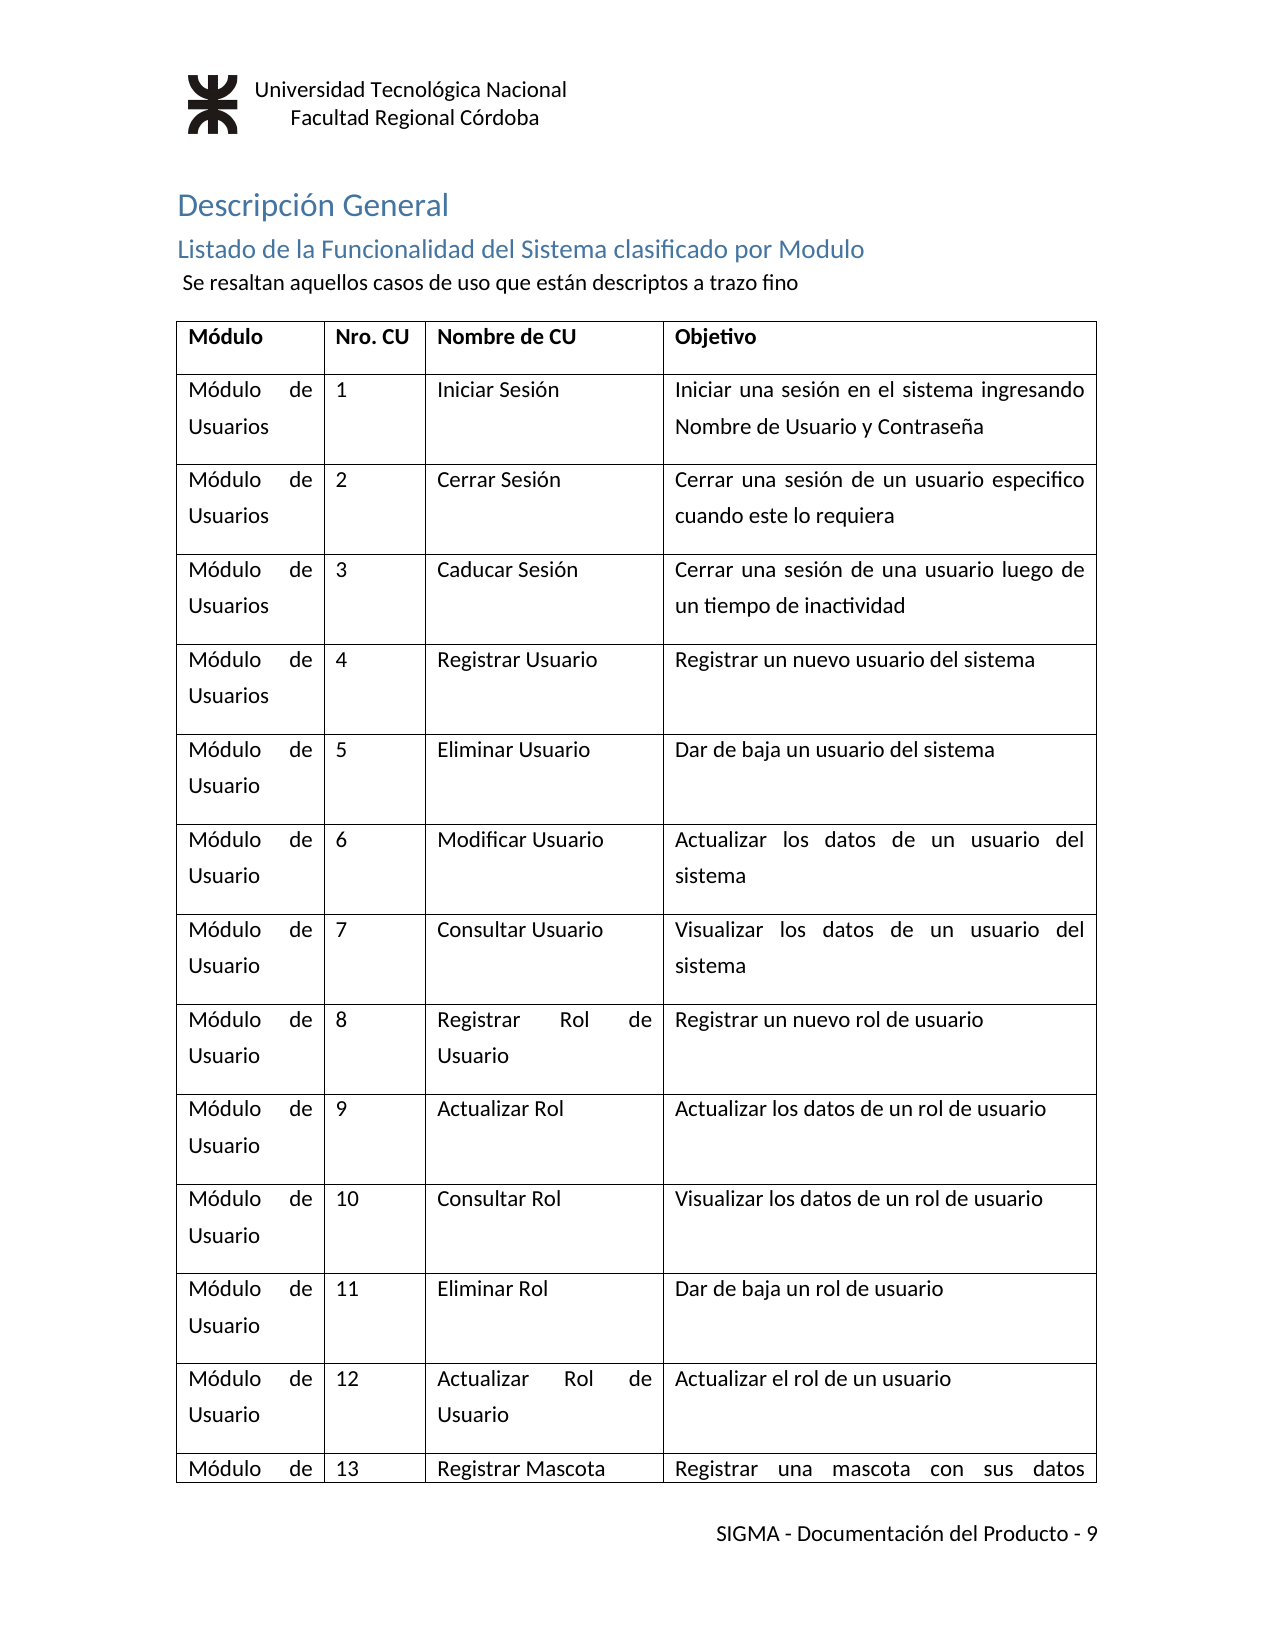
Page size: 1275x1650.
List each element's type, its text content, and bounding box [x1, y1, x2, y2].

table_cell 1 [325, 375, 425, 464]
table_cell Actualizar el rol de un usuario [664, 1364, 1096, 1453]
table_cell Visualizar los datos de un rol de usuario [664, 1185, 1096, 1273]
table_cell Consultar Rol [426, 1185, 663, 1273]
subtitle Listado de la Funcionalidad del Sistema clasificado por Modulo [177, 232, 1098, 265]
table_cell Registrar Mascota [426, 1454, 663, 1482]
table_cell Módulo de Usuario [177, 735, 324, 824]
text Se resaltan aquellos casos de uso que están descriptos a trazo fino [177, 268, 1098, 296]
table_cell Consultar Usuario [426, 915, 663, 1004]
table_cell Modificar Usuario [426, 825, 663, 914]
table_cell Módulo de Usuario [177, 1364, 324, 1453]
table_header Nro. CU [325, 322, 425, 374]
table_cell Módulo de Usuario [177, 825, 324, 914]
table_cell Cerrar una sesión de un usuario especifico cuando este lo requiera [664, 465, 1096, 554]
table_cell Módulo de Usuarios [177, 465, 324, 554]
table_cell Cerrar una sesión de una usuario luego de un tiempo de inactividad [664, 555, 1096, 644]
table_cell Módulo de Usuario [177, 1274, 324, 1363]
table_cell 3 [325, 555, 425, 644]
table_cell 5 [325, 735, 425, 824]
table_header Módulo [177, 322, 324, 374]
table_cell Módulo de Usuario [177, 1185, 324, 1273]
table_cell 2 [325, 465, 425, 554]
table_cell 10 [325, 1185, 425, 1273]
subtitle Descripción General [177, 184, 1098, 225]
table_cell Registrar Rol de Usuario [426, 1005, 663, 1093]
table_header Nombre de CU [426, 322, 663, 374]
table_cell Registrar Usuario [426, 645, 663, 734]
table_cell Registrar una mascota con sus datos identificatorios y descriptivos pertinentes [664, 1454, 1096, 1482]
table_cell Módulo de Usuarios [177, 645, 324, 734]
table_cell Visualizar los datos de un usuario del sistema [664, 915, 1096, 1004]
table_cell 12 [325, 1364, 425, 1453]
table_cell Módulo de Usuario [177, 1005, 324, 1093]
table_cell Registrar un nuevo rol de usuario [664, 1005, 1096, 1093]
table_cell Iniciar una sesión en el sistema ingresando Nombre de Usuario y Contraseña [664, 375, 1096, 464]
table_cell 9 [325, 1095, 425, 1183]
table_cell Dar de baja un rol de usuario [664, 1274, 1096, 1363]
table_cell Caducar Sesión [426, 555, 663, 644]
table_cell 13 [325, 1454, 425, 1482]
table_cell 8 [325, 1005, 425, 1093]
table_cell Iniciar Sesión [426, 375, 663, 464]
picture [188, 75, 238, 134]
table_cell Actualizar los datos de un rol de usuario [664, 1095, 1096, 1183]
table_cell Módulo de Usuarios [177, 375, 324, 464]
table_cell Registrar un nuevo usuario del sistema [664, 645, 1096, 734]
table_cell Módulo de Usuarios [177, 555, 324, 644]
table_cell Actualizar Rol de Usuario [426, 1364, 663, 1453]
table_cell Cerrar Sesión [426, 465, 663, 554]
table_cell Dar de baja un usuario del sistema [664, 735, 1096, 824]
table_cell 7 [325, 915, 425, 1004]
table_cell Eliminar Usuario [426, 735, 663, 824]
table_cell 4 [325, 645, 425, 734]
table_cell Módulo de Mascotas [177, 1454, 324, 1482]
table_cell Actualizar los datos de un usuario del sistema [664, 825, 1096, 914]
table_cell Actualizar Rol [426, 1095, 663, 1183]
table_cell 11 [325, 1274, 425, 1363]
table_cell Módulo de Usuario [177, 915, 324, 1004]
table_cell Módulo de Usuario [177, 1095, 324, 1183]
table_header Objetivo [664, 322, 1096, 374]
table_cell 6 [325, 825, 425, 914]
table_cell Eliminar Rol [426, 1274, 663, 1363]
